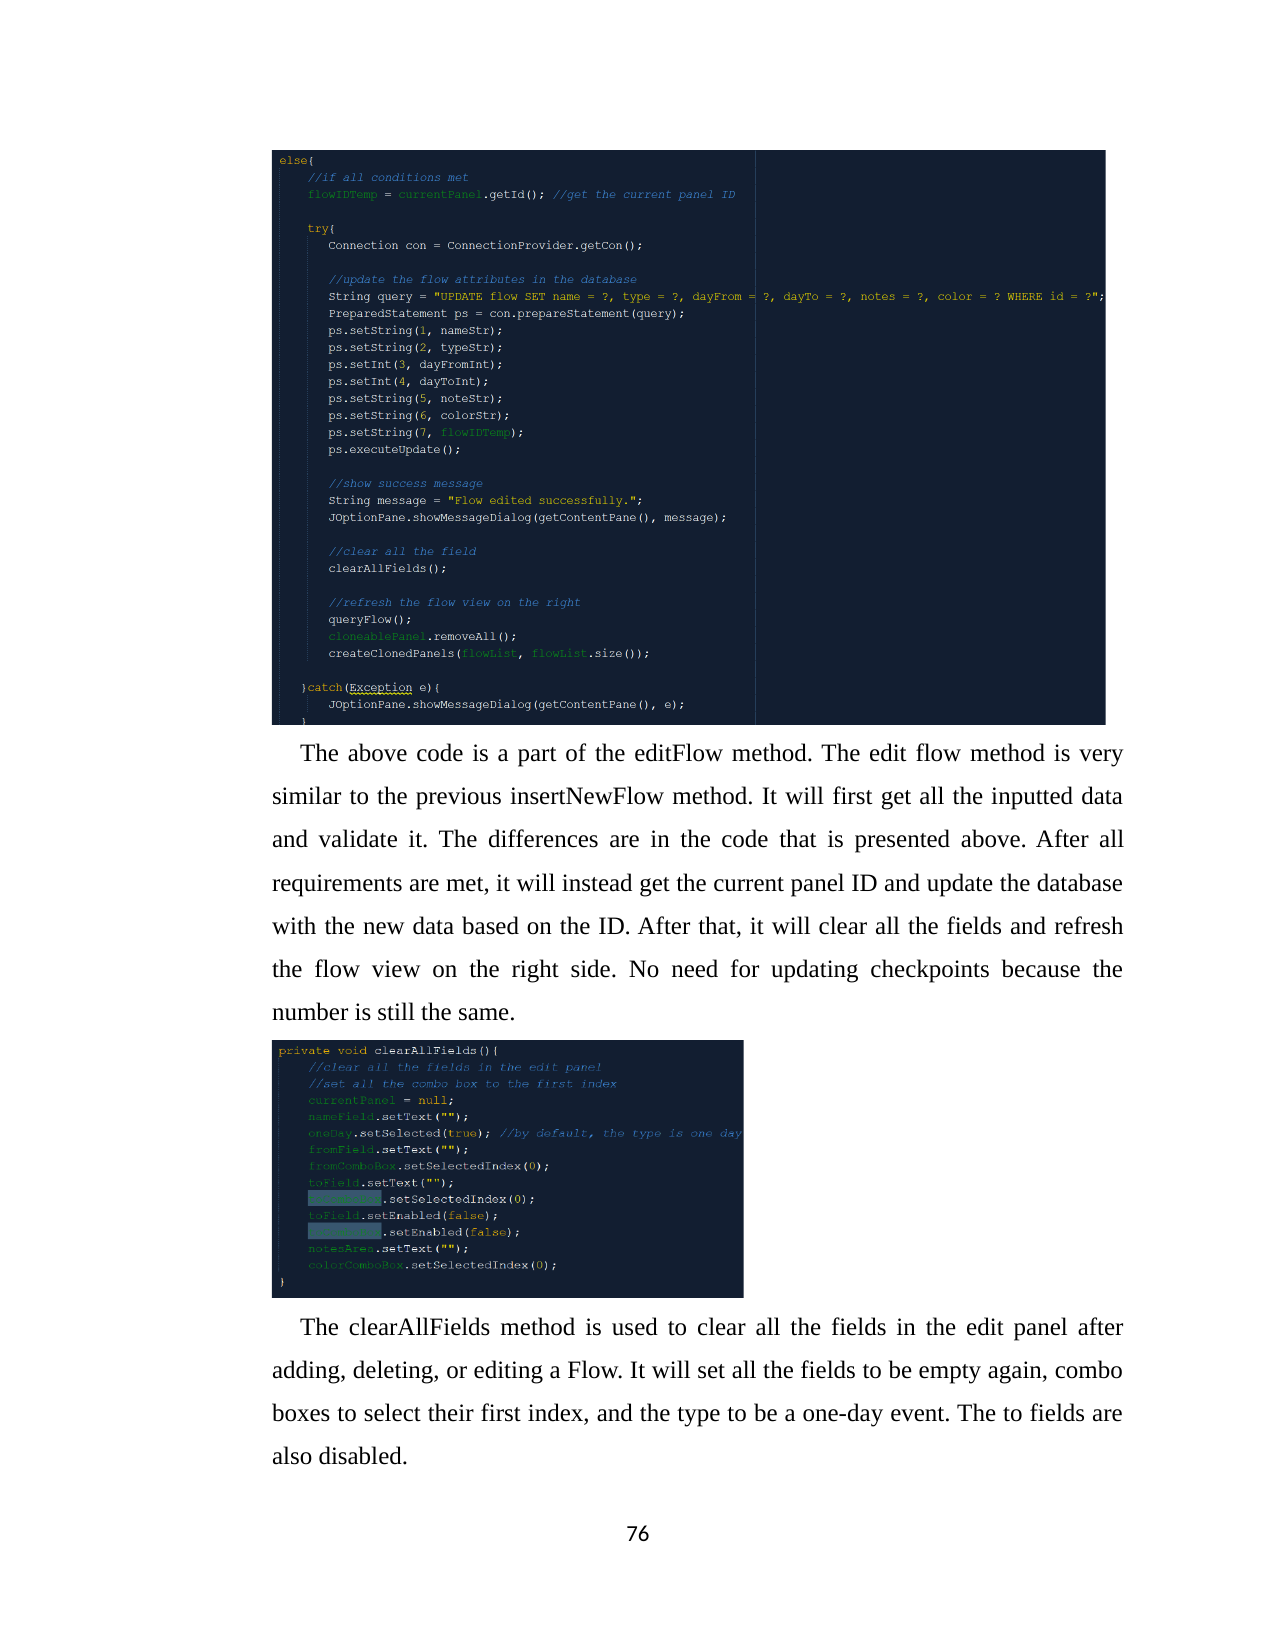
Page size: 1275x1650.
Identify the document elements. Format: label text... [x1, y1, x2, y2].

list The above code is a part of the editFlow method. The edit flow method is very similar to the previous insertNewFlow method. It will first get all the inputted data and validate it. The differences are in the code that is presented above. After all requirements are met, it will instead get the current panel ID and update the database with the new data based on the ID. After that, it will clear all the fields and refresh the flow view on the right side. No need for updating checkpoints because the number is still the same. [272, 738, 1125, 1026]
picture [271, 1040, 744, 1298]
picture [271, 150, 1106, 725]
list The clearAllFields method is used to clear all the fields in the edit panel after adding, deleting, or editing a Flow. It will set all the fields to be empty again, combo boxes to select their first index, and the type to be a one-day event. The to fields are also disabled. [272, 1312, 1125, 1470]
